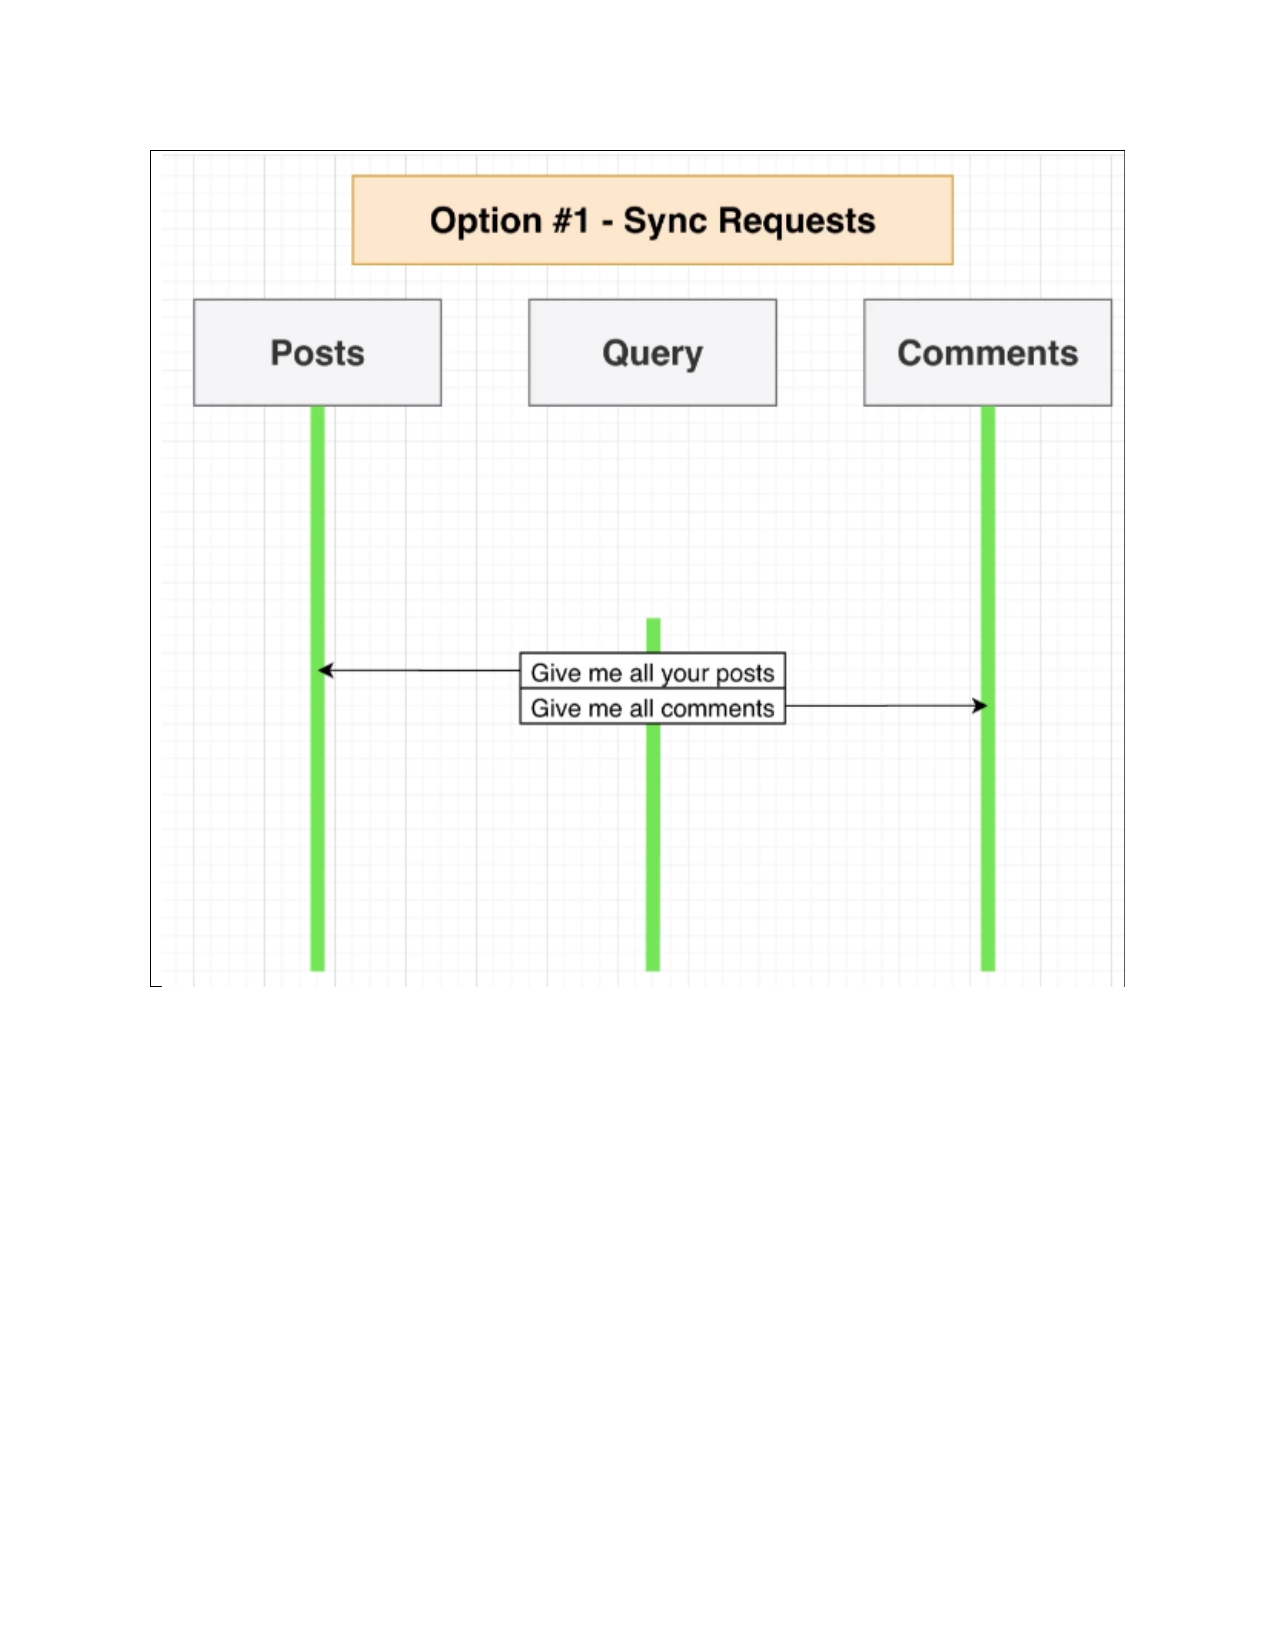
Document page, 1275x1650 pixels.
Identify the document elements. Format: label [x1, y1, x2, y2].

picture [161, 151, 1125, 987]
table_header [151, 151, 161, 986]
